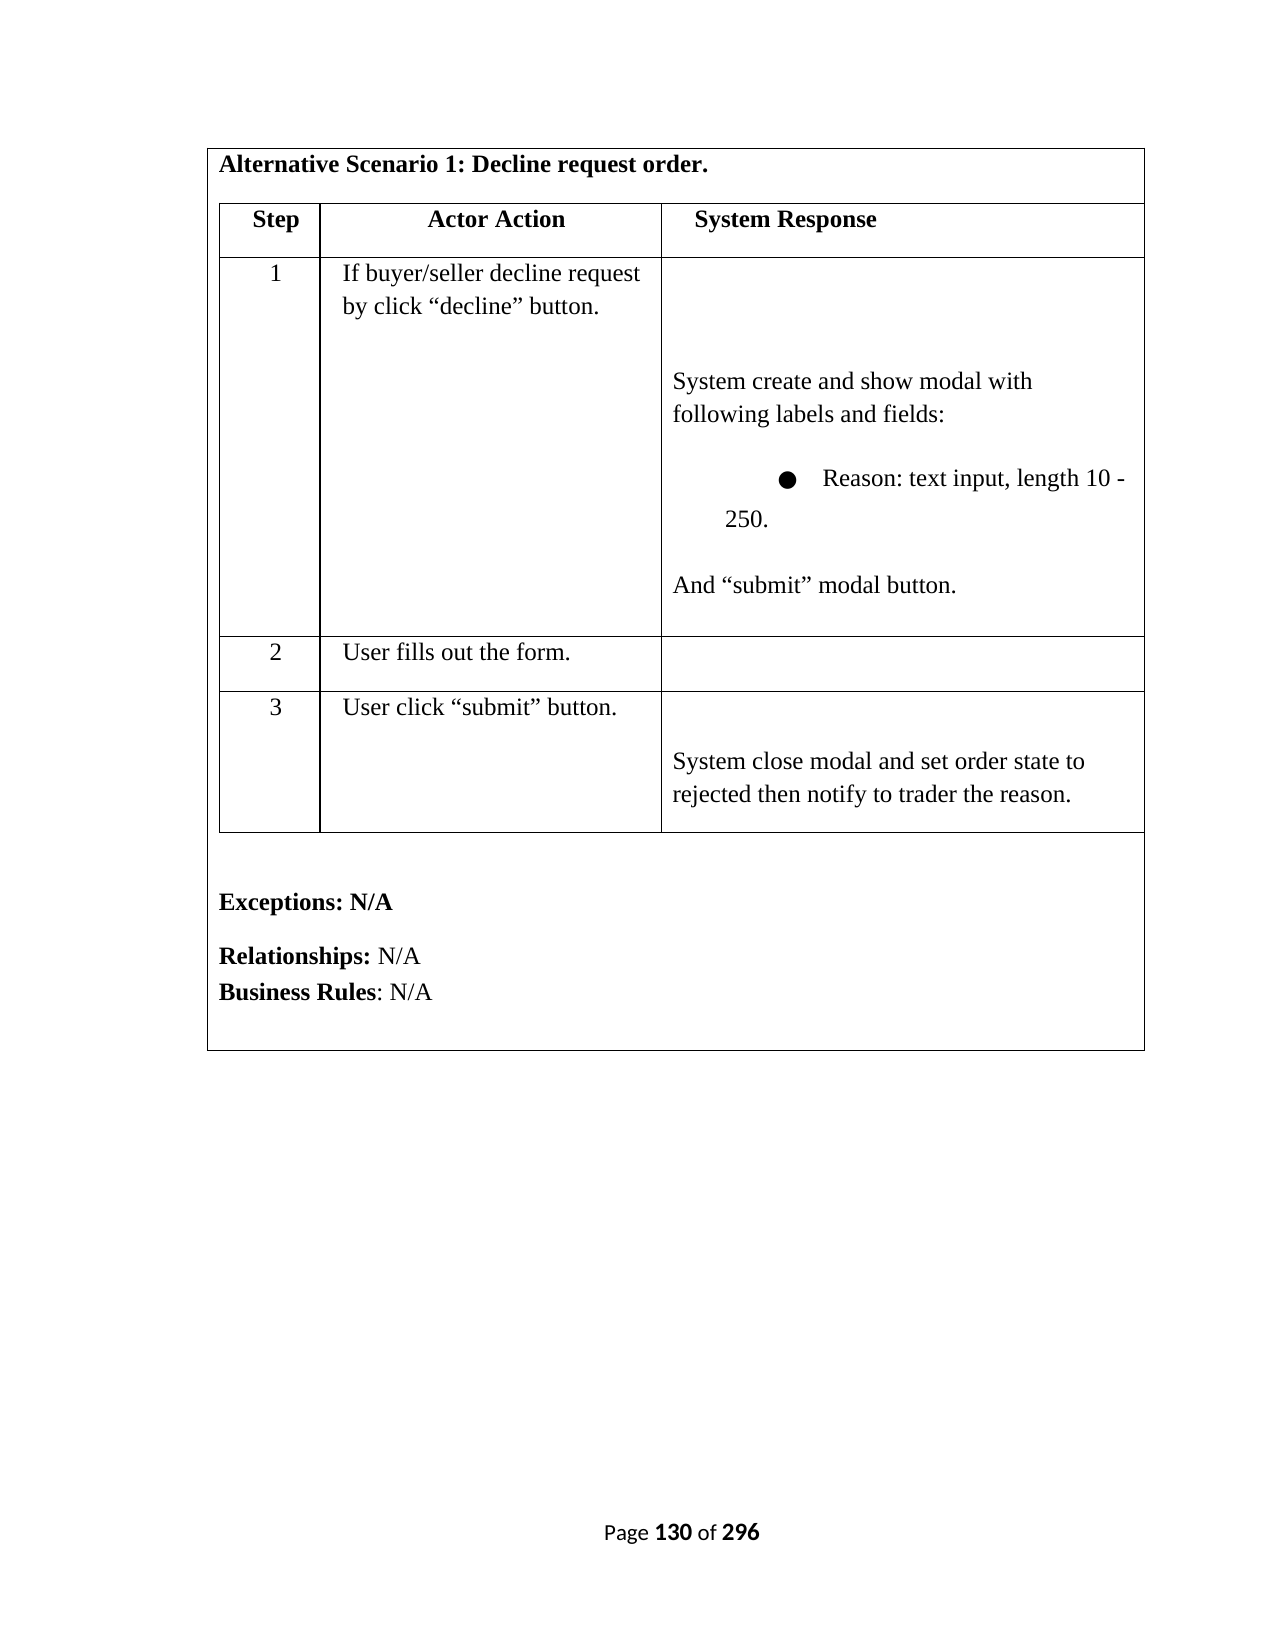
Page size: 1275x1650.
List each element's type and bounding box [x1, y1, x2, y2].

table_cell [208, 149, 1144, 1049]
